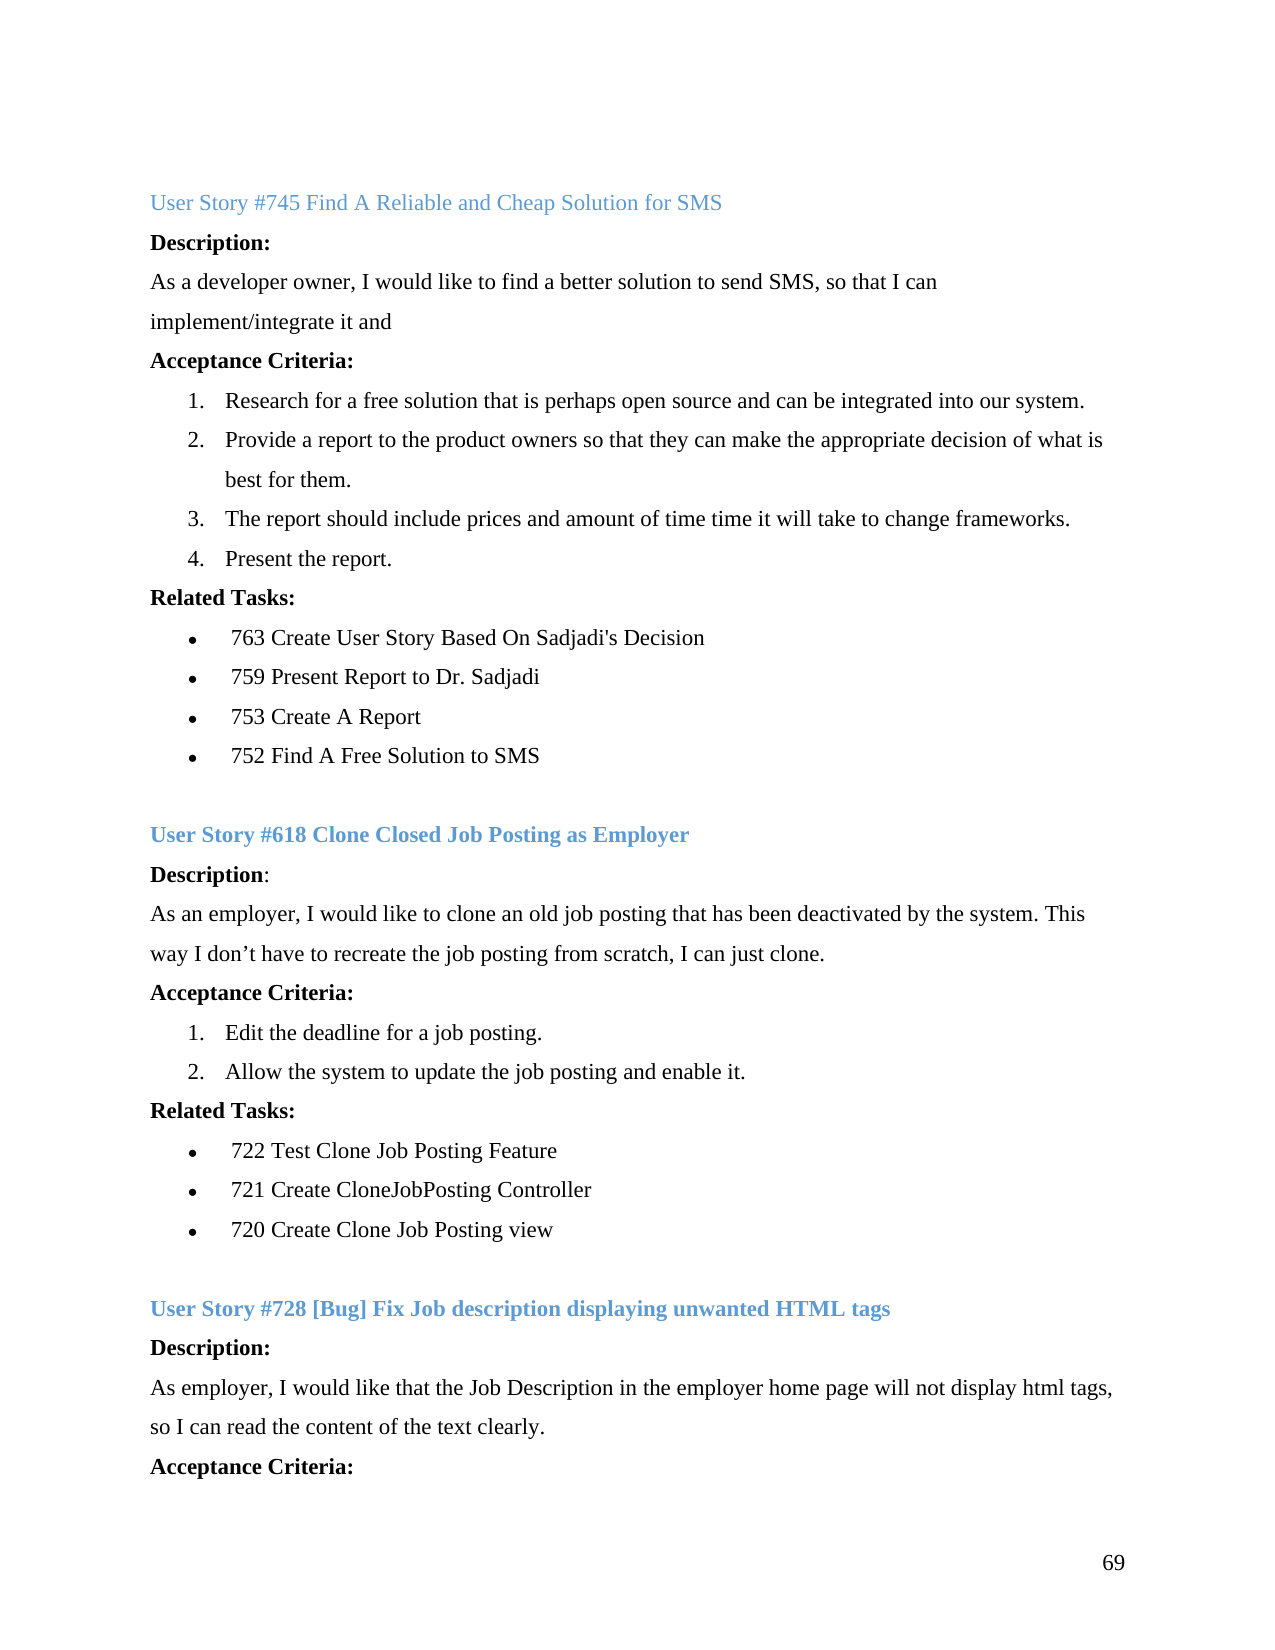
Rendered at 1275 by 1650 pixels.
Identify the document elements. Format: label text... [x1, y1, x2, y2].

list Allow the system to update the job posting and enable it. [187, 1058, 1125, 1084]
text Description: [150, 229, 1125, 255]
list Provide a report to the product owners so that they can make the appropriate decision of what is best for them. [187, 426, 1125, 492]
list 720 Create Clone Job Posting view [187, 1216, 1125, 1242]
text Related Tasks: [150, 584, 1125, 611]
list Present the report. [187, 545, 1125, 571]
text Acceptance Criteria: [150, 347, 1125, 374]
list 759 Present Report to Dr. Sadjadi [187, 663, 1125, 689]
list 721 Create CloneJobPosting Controller [187, 1176, 1125, 1203]
text Acceptance Criteria: [150, 979, 1125, 1005]
text Acceptance Criteria: [150, 1453, 1125, 1479]
text Related Tasks: [150, 1097, 1125, 1124]
text As an employer, I would like to clone an old job posting that has been deactivated by the system. This way I don’t have to recreate the job posting from scratch, I can just clone. [150, 900, 1125, 966]
text As a developer owner, I would like to find a better solution to send SMS, so that I can implement/integrate it and [150, 268, 1125, 334]
text As employer, I would like that the Job Description in the employer home page will not display html tags, so I can read the content of the text clearly. [150, 1374, 1125, 1440]
text Description: [150, 861, 1125, 887]
list 763 Create User Story Based On Sadjadi's Decision [187, 624, 1125, 650]
list Edit the deadline for a job posting. [187, 1018, 1125, 1045]
text Description: [150, 1334, 1125, 1361]
text User Story #618 Clone Closed Job Posting as Employer [150, 821, 1125, 847]
list The report should include prices and amount of time time it will take to change frameworks. [187, 505, 1125, 532]
list 752 Find A Free Solution to SMS [187, 742, 1125, 768]
list Research for a free solution that is perhaps open source and can be integrated into our system. [187, 387, 1125, 413]
text User Story #728 [Bug] Fix Job description displaying unwanted HTML tags [150, 1295, 1125, 1321]
text User Story #745 Find A Reliable and Cheap Solution for SMS [150, 189, 1125, 216]
list 753 Create A Report [187, 703, 1125, 729]
list 722 Test Clone Job Posting Feature [187, 1137, 1125, 1163]
